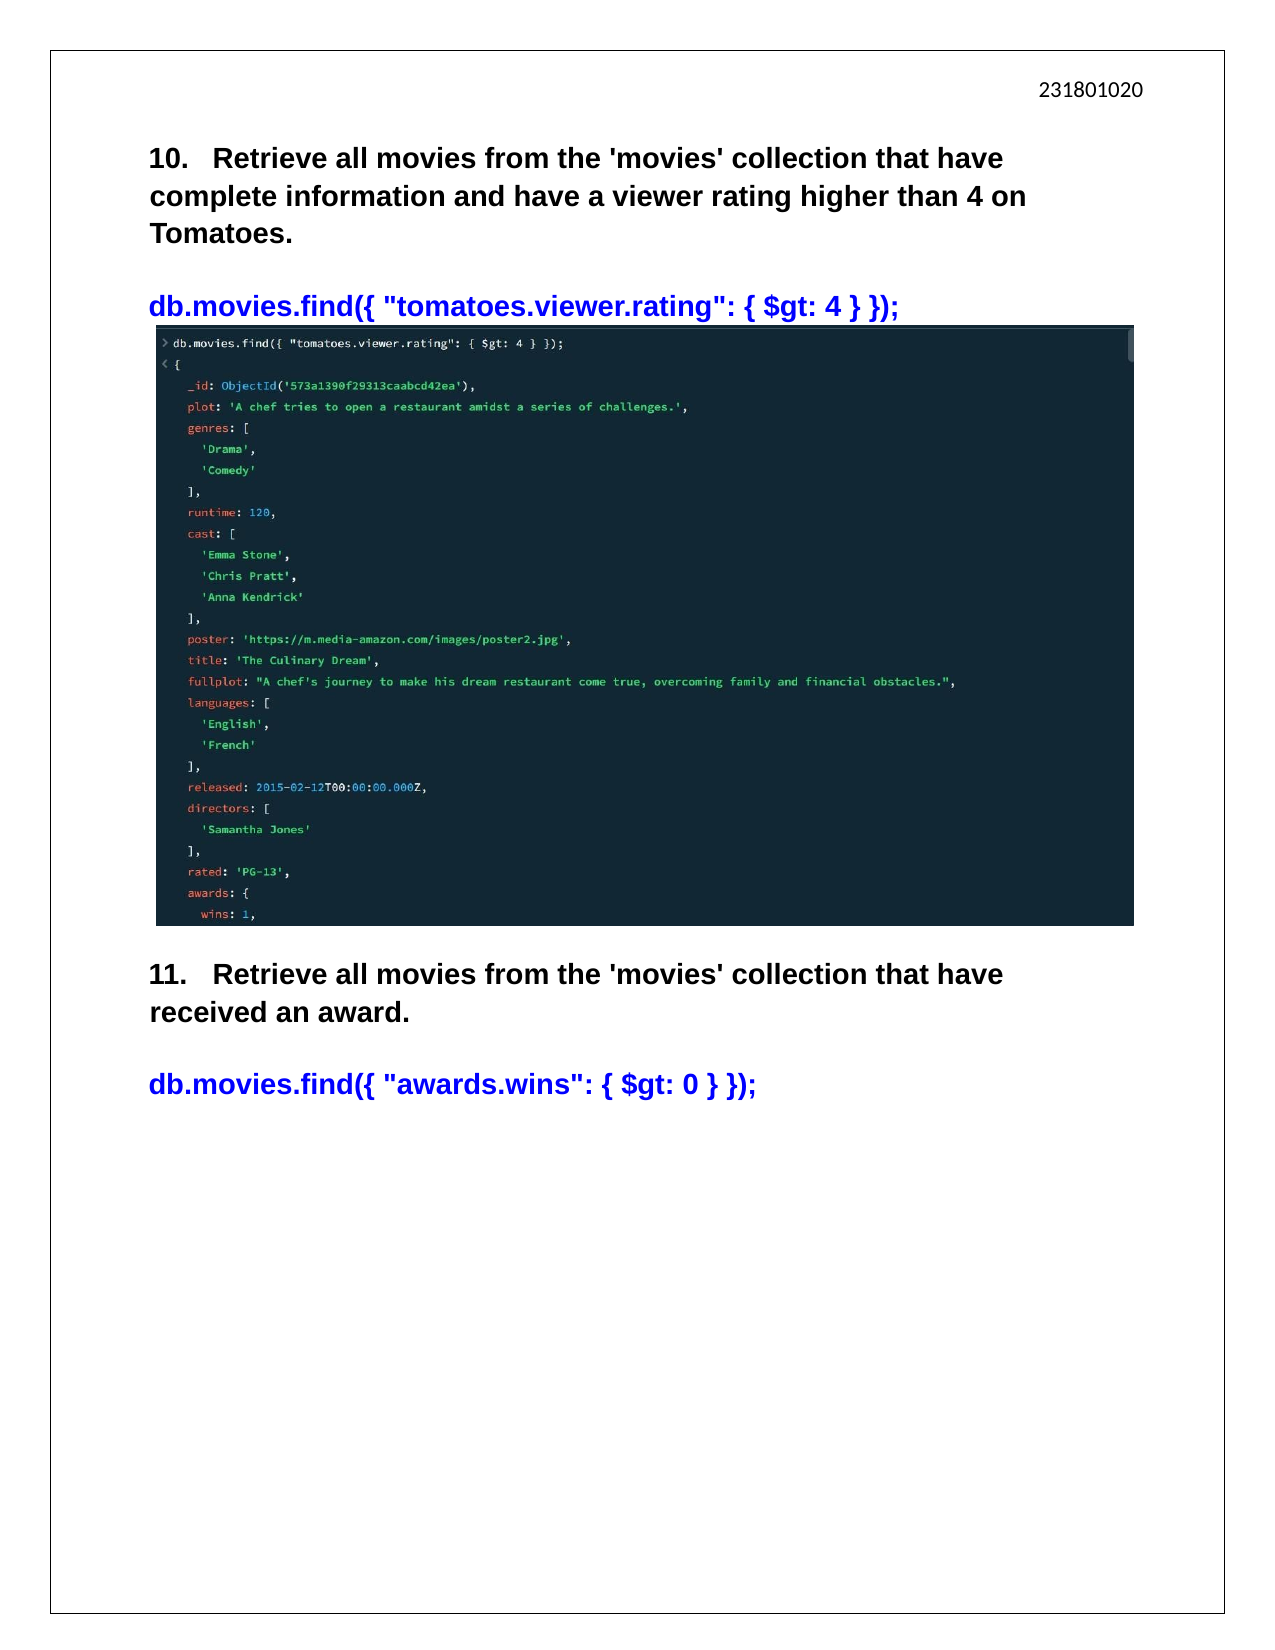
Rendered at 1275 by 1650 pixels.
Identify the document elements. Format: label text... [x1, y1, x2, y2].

text db.movies.find({ "awards.wins": { $gt: 0 } }); [148, 1067, 1152, 1101]
list Retrieve all movies from the 'movies' collection that have complete information and have a viewer rating higher than 4 on Tomatoes. [148, 142, 1123, 250]
text db.movies.find({ "tomatoes.viewer.rating": { $gt: 4 } }); [148, 289, 1152, 323]
list Retrieve all movies from the 'movies' collection that have received an award. [148, 957, 1123, 1028]
picture [156, 325, 1134, 926]
